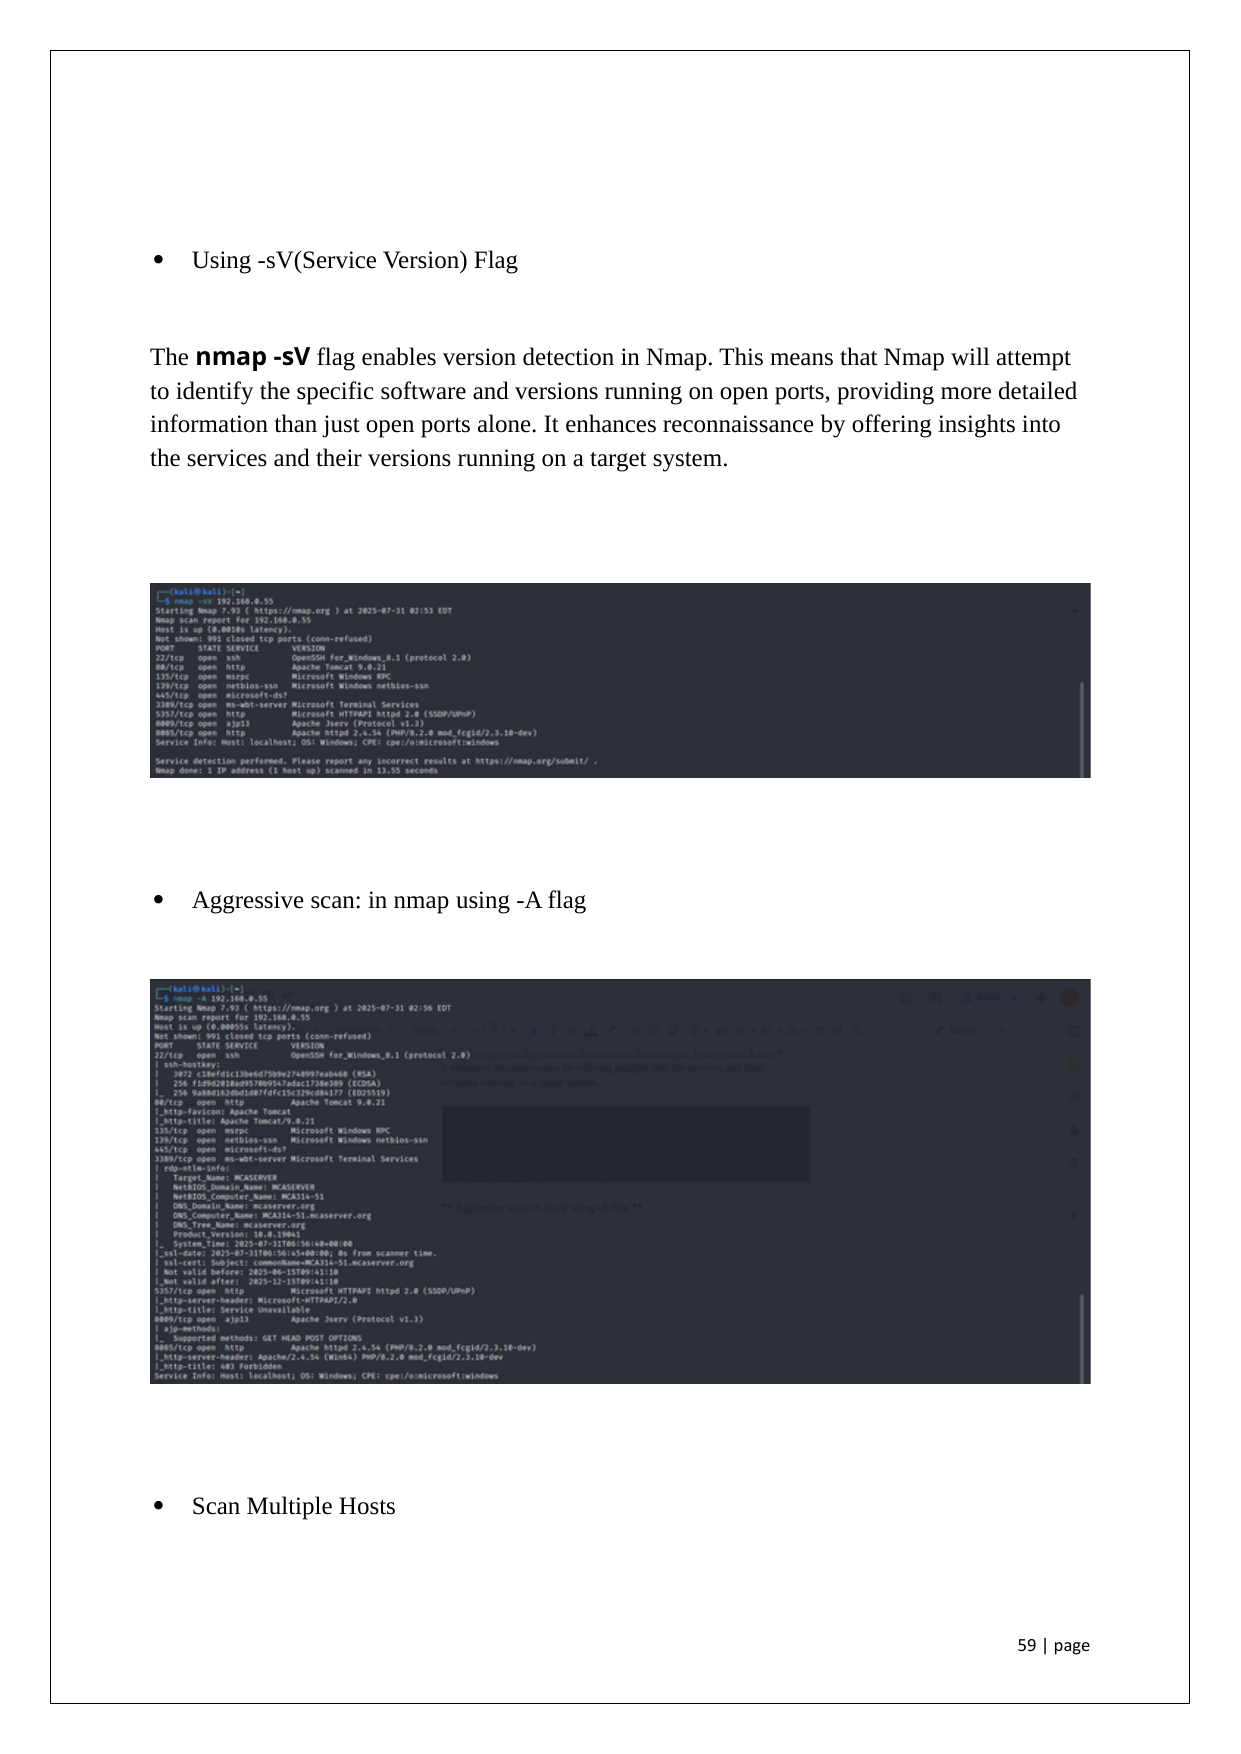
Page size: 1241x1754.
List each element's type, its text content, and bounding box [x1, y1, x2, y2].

picture [150, 583, 1091, 778]
list Aggressive scan: in nmap using -A flag [154, 886, 1090, 914]
list Scan Multiple Hosts [154, 1491, 1090, 1520]
text The nmap -sV flag enables version detection in Nmap. This means that Nmap will attempt to identify the specific software and versions running on open ports, providing more detailed information than just open ports alone. It enhances reconnaissance by offering insights into the services and their versions running on a target system. [150, 338, 1090, 471]
picture [150, 979, 1091, 1384]
list Using -sV(Service Version) Flag [154, 245, 1090, 274]
